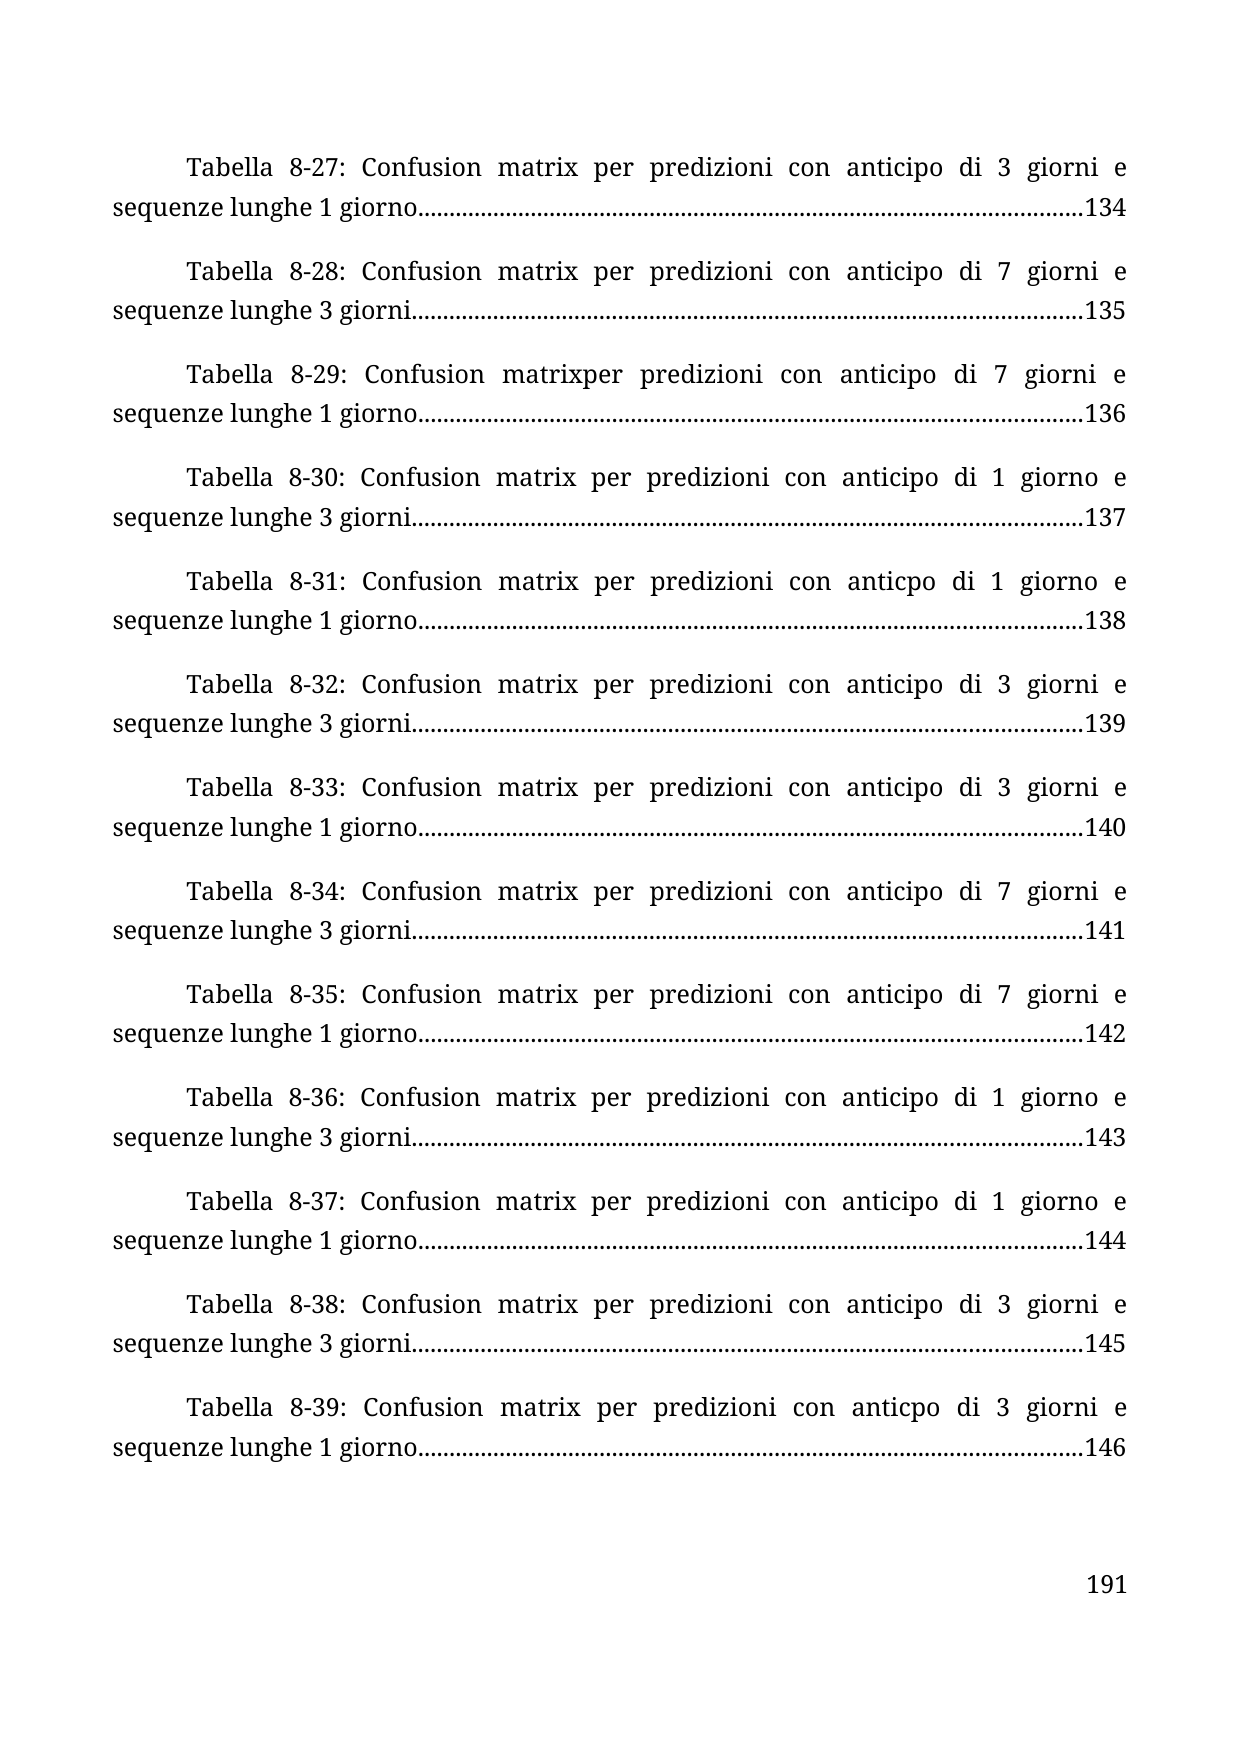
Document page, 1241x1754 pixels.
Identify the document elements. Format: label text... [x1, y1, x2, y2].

text Tabella 8-28: Confusion matrix per predizioni con anticipo di 7 giorni e sequenze lunghe 3 giorni 135 [112, 253, 1128, 327]
text Tabella 8-37: Confusion matrix per predizioni con anticipo di 1 giorno e sequenze lunghe 1 giorno 144 [112, 1183, 1128, 1257]
text Tabella 8-30: Confusion matrix per predizioni con anticipo di 1 giorno e sequenze lunghe 3 giorni 137 [112, 460, 1128, 533]
text Tabella 8-35: Confusion matrix per predizioni con anticipo di 7 giorni e sequenze lunghe 1 giorno 142 [112, 977, 1128, 1050]
text Tabella 8-38: Confusion matrix per predizioni con anticipo di 3 giorni e sequenze lunghe 3 giorni 145 [112, 1287, 1128, 1360]
text Tabella 8-34: Confusion matrix per predizioni con anticipo di 7 giorni e sequenze lunghe 3 giorni 141 [112, 873, 1128, 947]
text Tabella 8-36: Confusion matrix per predizioni con anticipo di 1 giorno e sequenze lunghe 3 giorni 143 [112, 1080, 1128, 1153]
text Tabella 8-32: Confusion matrix per predizioni con anticipo di 3 giorni e sequenze lunghe 3 giorni 139 [112, 667, 1128, 740]
text Tabella 8-33: Confusion matrix per predizioni con anticipo di 3 giorni e sequenze lunghe 1 giorno 140 [112, 770, 1128, 843]
text Tabella 8-27: Confusion matrix per predizioni con anticipo di 3 giorni e sequenze lunghe 1 giorno 134 [112, 150, 1128, 223]
text Tabella 8-39: Confusion matrix per predizioni con anticpo di 3 giorni e sequenze lunghe 1 giorno 146 [112, 1390, 1128, 1463]
text Tabella 8-29: Confusion matrixper predizioni con anticipo di 7 giorni e sequenze lunghe 1 giorno 136 [112, 357, 1128, 430]
text Tabella 8-31: Confusion matrix per predizioni con anticpo di 1 giorno e sequenze lunghe 1 giorno 138 [112, 563, 1128, 637]
